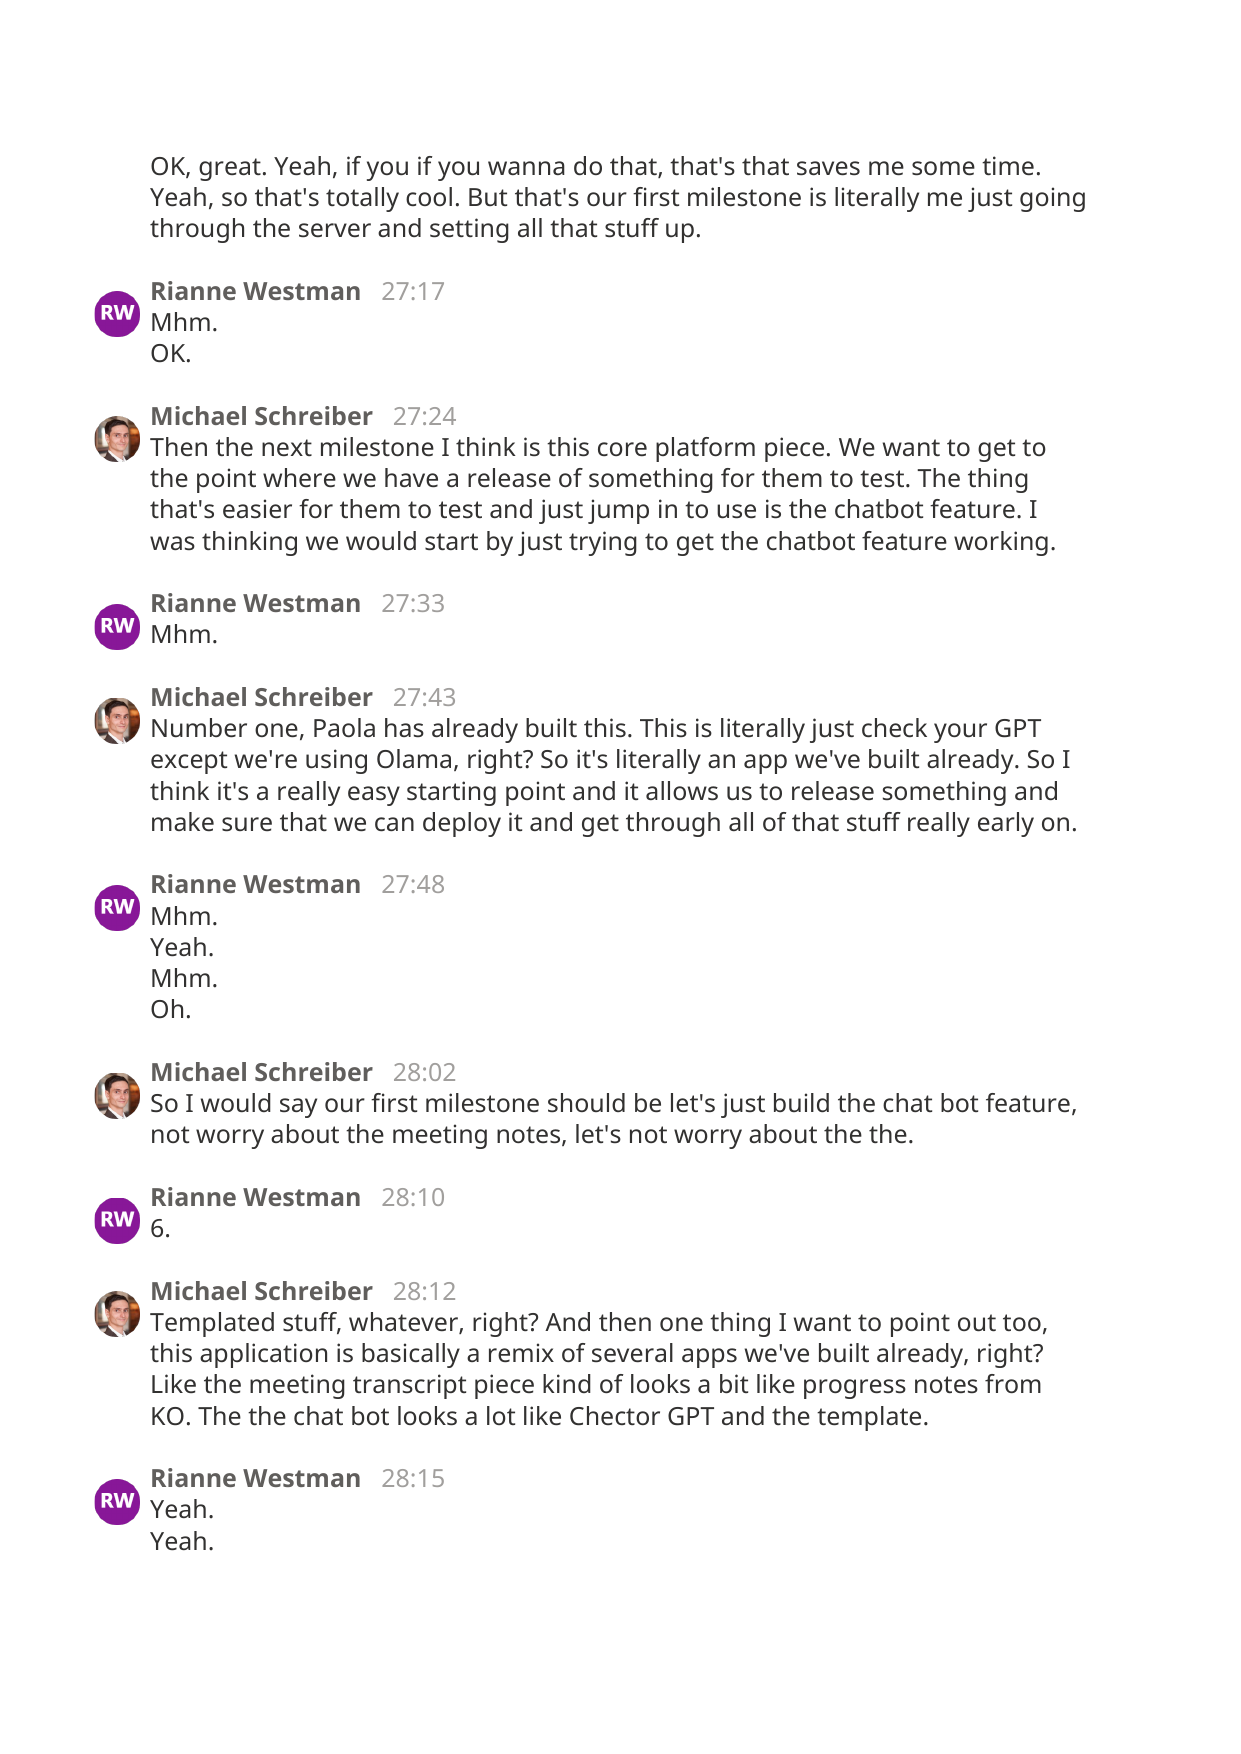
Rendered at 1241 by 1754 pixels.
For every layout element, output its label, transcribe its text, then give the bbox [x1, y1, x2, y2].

picture [94, 416, 140, 462]
text Rianne Westman 28:15 Yeah. Yeah. [150, 1431, 1090, 1556]
picture [94, 291, 140, 337]
text Michael Schreiber 27:24 Then the next milestone I think is this core platform piece. We want to get to the point where we have a release of something for them to test. The thing that's easier for them to test and just jump in to use is the chatbot feature. I was thinking we would start by just trying to get the chatbot feature working. [150, 369, 1090, 556]
picture [94, 1291, 140, 1337]
picture [94, 885, 140, 931]
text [150, 150, 1090, 244]
text Rianne Westman 28:10 6. [150, 1150, 1090, 1244]
text Rianne Westman 27:48 Mhm. Yeah. Mhm. Oh. [150, 837, 1090, 1025]
picture [94, 604, 140, 650]
text Rianne Westman 27:17 Mhm. OK. [150, 244, 1090, 369]
text Michael Schreiber 28:02 So I would say our first milestone should be let's just build the chat bot feature, not worry about the meeting notes, let's not worry about the the. [150, 1025, 1090, 1150]
text Michael Schreiber 28:12 Templated stuff, whatever, right? And then one thing I want to point out too, this application is basically a remix of several apps we've built already, right? Like the meeting transcript piece kind of looks a bit like progress notes from KO. The the chat bot looks a lot like Chector GPT and the template. [150, 1244, 1090, 1431]
picture [94, 1198, 140, 1244]
text Michael Schreiber 27:43 Number one, Paola has already built this. This is literally just check your GPT except we're using Olama, right? So it's literally an app we've built already. So I think it's a really easy starting point and it allows us to release something and make sure that we can deploy it and get through all of that stuff really early on. [150, 650, 1090, 837]
picture [94, 1073, 140, 1119]
text Rianne Westman 27:33 Mhm. [150, 556, 1090, 650]
picture [94, 1479, 140, 1525]
picture [94, 698, 140, 744]
